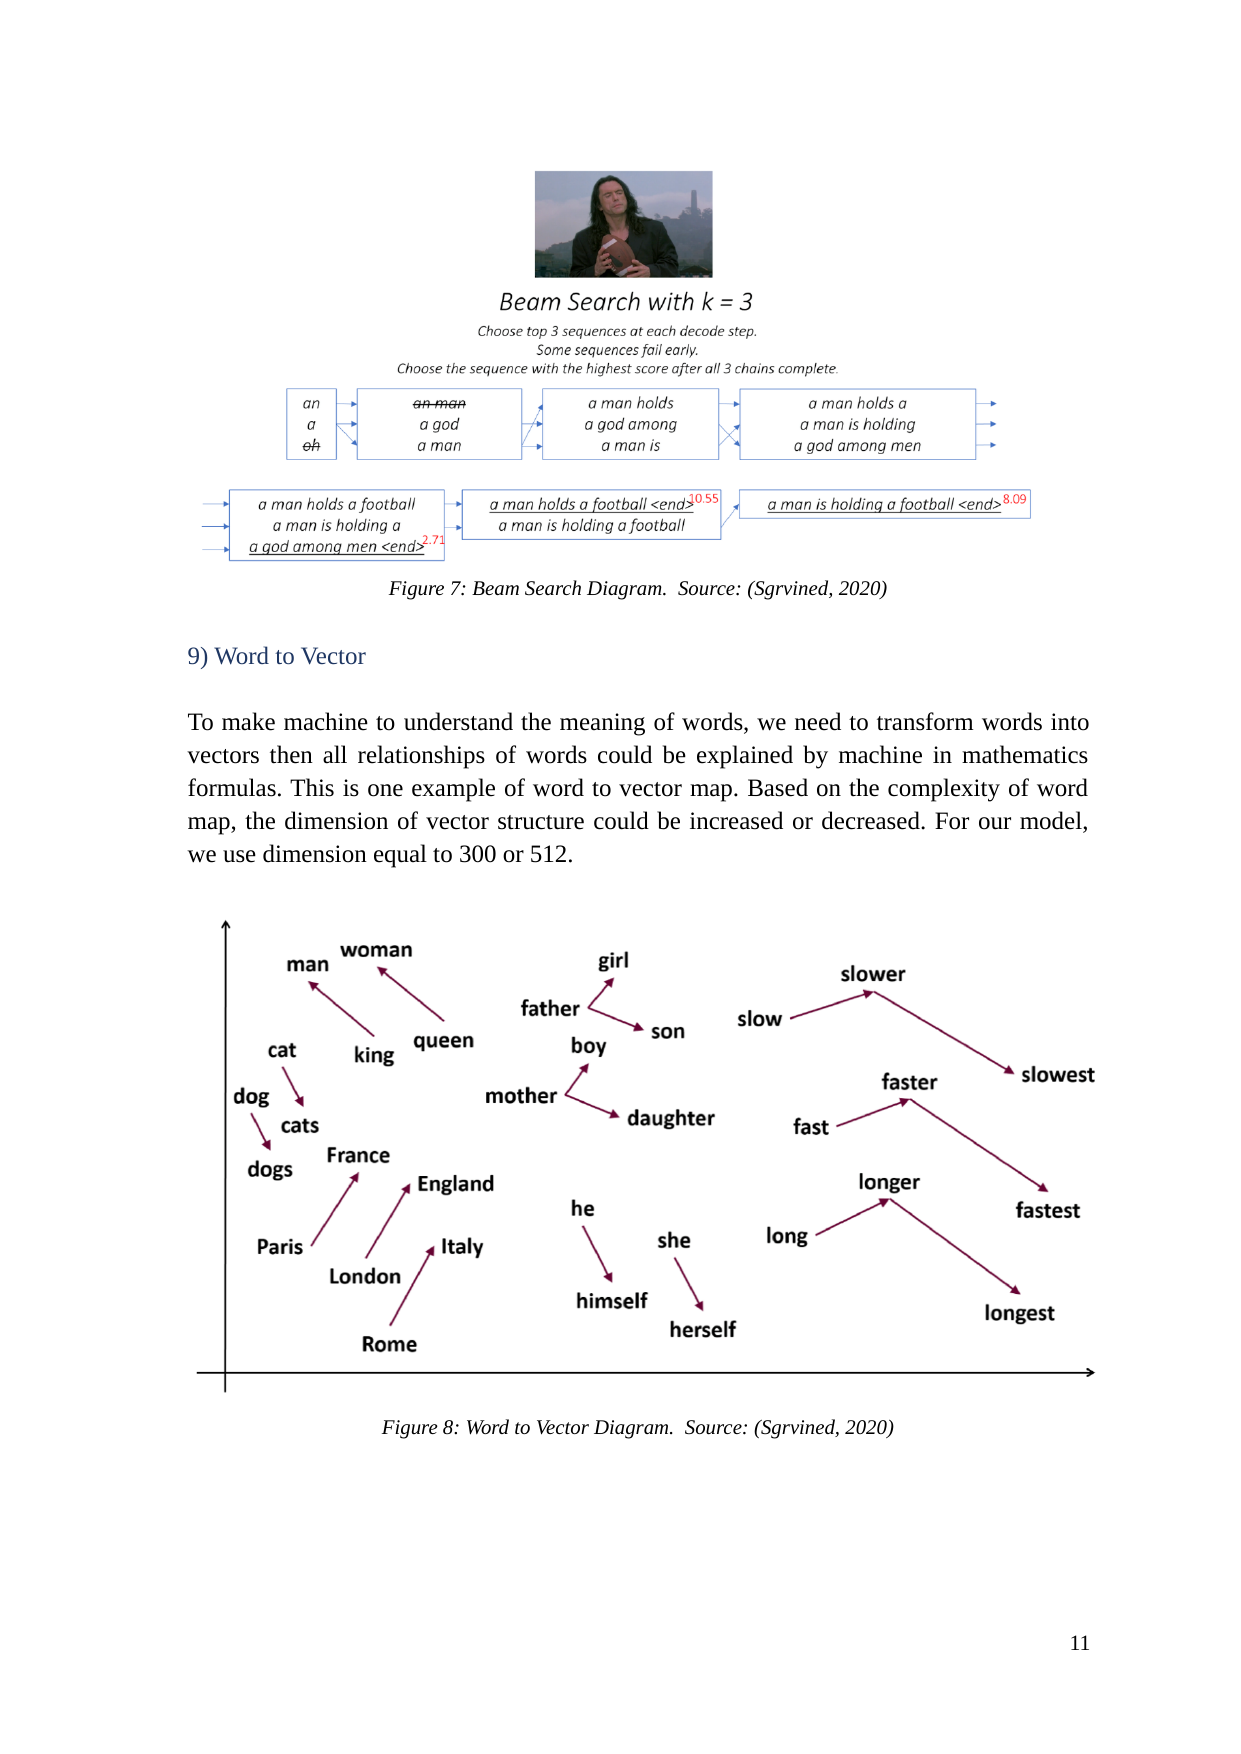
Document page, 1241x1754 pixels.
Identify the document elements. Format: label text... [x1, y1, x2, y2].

text Figure 8: Word to Vector Diagram. Source: (Sgrvined, 2020) [187, 1415, 1090, 1439]
text Figure 7: Beam Search Diagram. Source: (Sgrvined, 2020) [187, 576, 1090, 600]
picture [192, 150, 1048, 573]
subtitle 9) Word to Vector [150, 641, 1090, 670]
picture [187, 905, 1128, 1411]
text To make machine to understand the meaning of words, we need to transform words into vectors then all relationships of words could be explained by machine in mathematics formulas. This is one example of word to vector map. Based on the complexity of word map, the dimension of vector structure could be increased or decreased. For our model, we use dimension equal to 300 or 512. [187, 707, 1090, 868]
